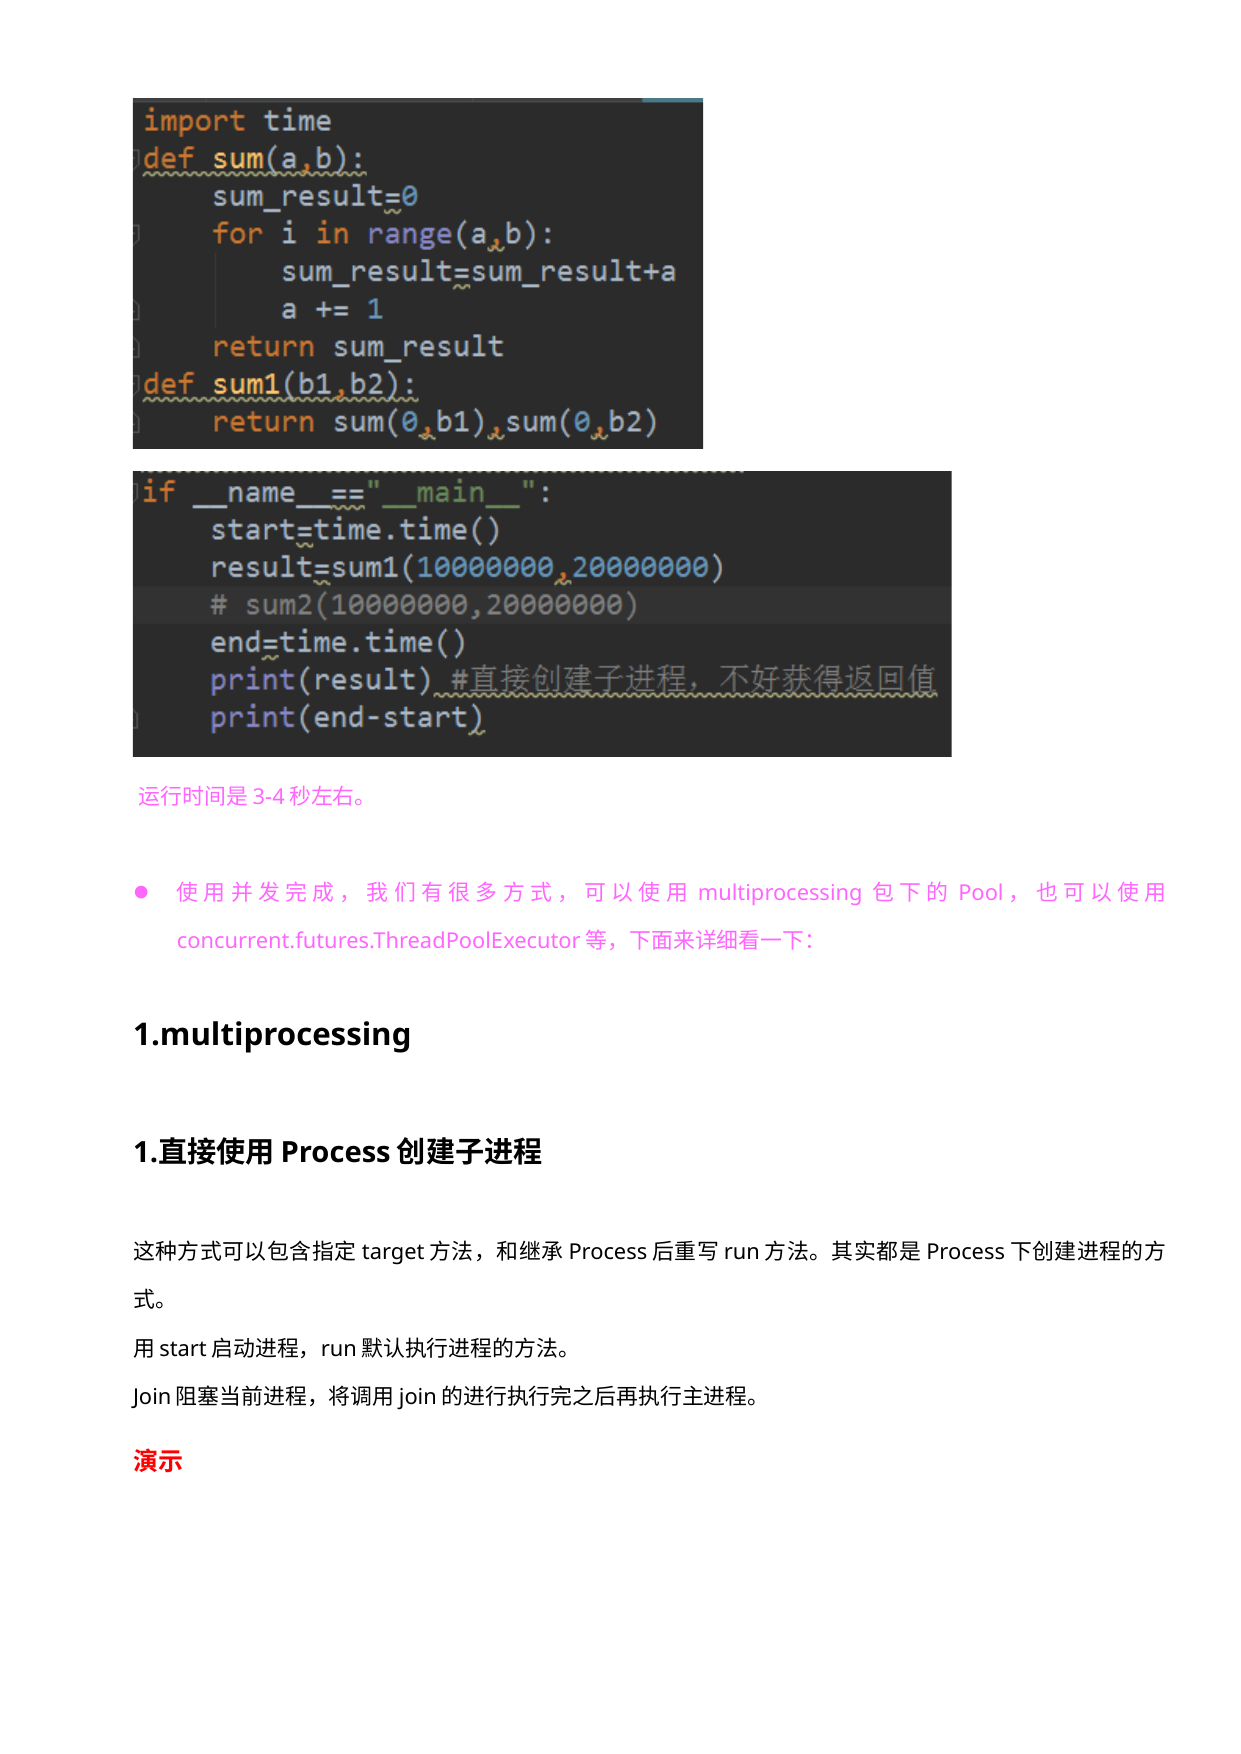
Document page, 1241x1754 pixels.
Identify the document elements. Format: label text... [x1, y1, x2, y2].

text 演示 [133, 1427, 1167, 1492]
subtitle 1.直接使用Process创建子进程 [133, 1117, 1167, 1182]
text 用start启动进程，run默认执行进程的方法。 [133, 1330, 1167, 1363]
subtitle 1.multiprocessing [133, 1001, 1167, 1066]
text 这种方式可以包含指定target方法，和继承Process后重写run方法。其实都是Process下创建进程的方式。 [133, 1233, 1167, 1314]
text Join阻塞当前进程，将调用join的进行执行完之后再执行主进程。 [133, 1379, 1167, 1411]
picture [132, 471, 952, 757]
list 使用并发完成，我们有很多方式，可以使用multiprocessing包下的Pool，也可以使用concurrent.futures.ThreadPoolExecutor等，下面来详细看一下： [133, 874, 1167, 956]
picture [132, 98, 704, 449]
text 运行时间是3-4秒左右。 [133, 778, 1167, 811]
